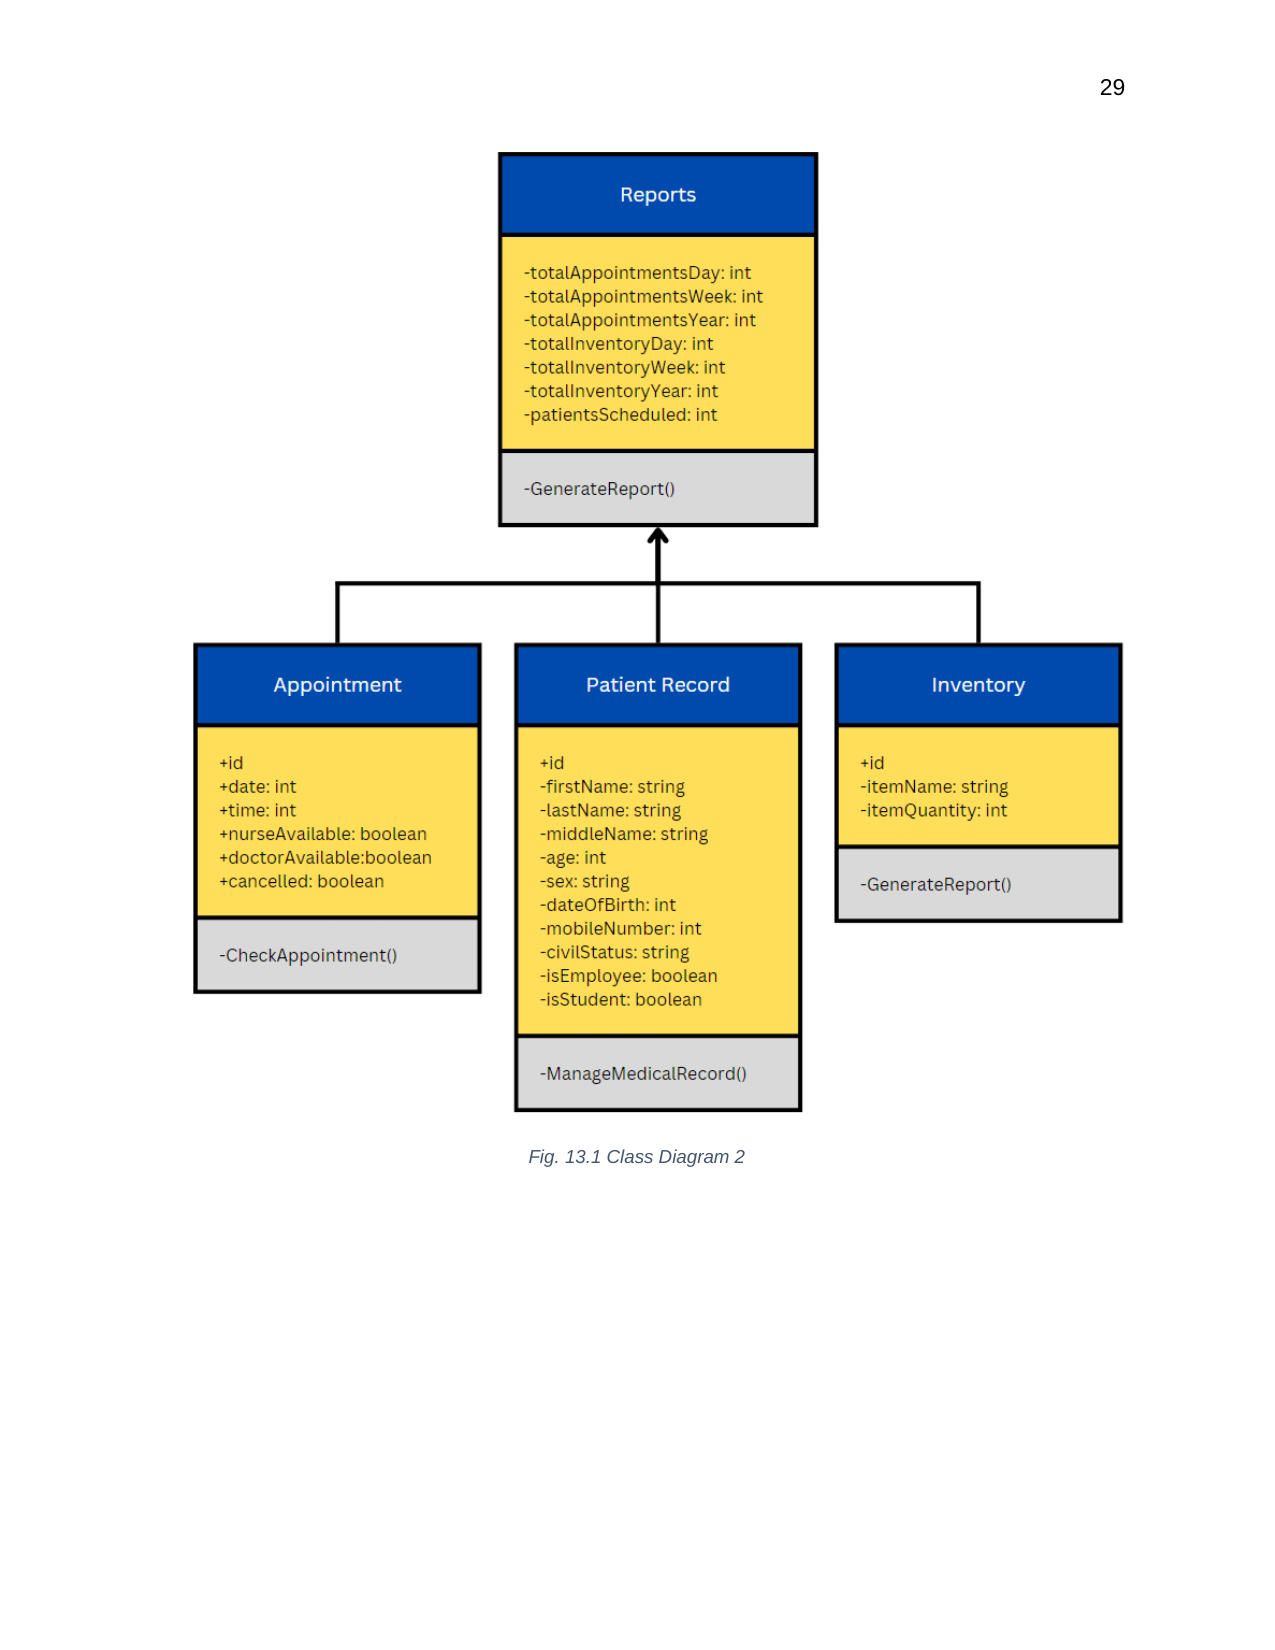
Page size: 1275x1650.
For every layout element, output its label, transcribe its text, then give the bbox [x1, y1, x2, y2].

text Fig. 13.1 Class Diagram 2 [150, 1146, 1125, 1168]
picture [150, 150, 1142, 1128]
